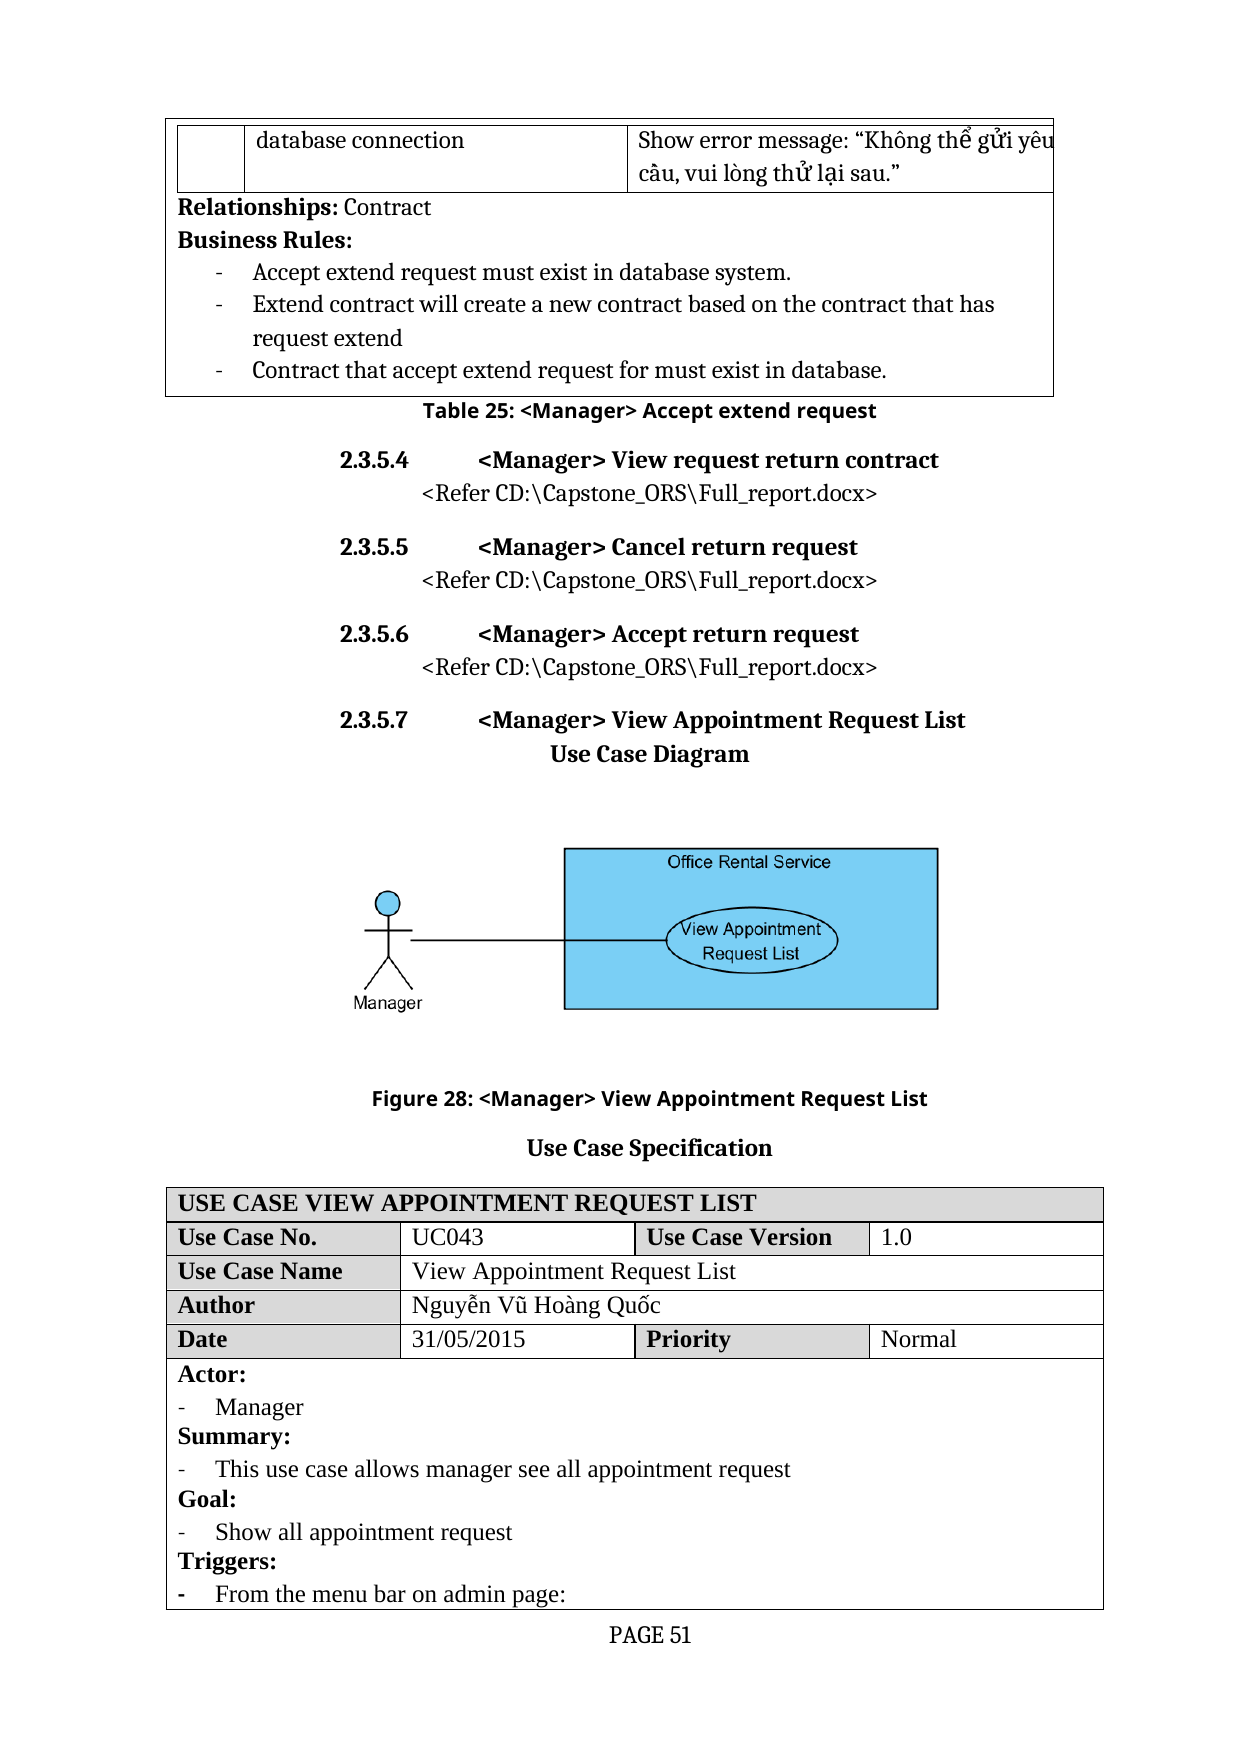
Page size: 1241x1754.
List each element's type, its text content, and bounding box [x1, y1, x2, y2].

table_cell View Appointment Request List [401, 1256, 1103, 1289]
subtitle <Manager> Accept return request [340, 619, 1122, 648]
text <Refer CD:\Capstone_ORS\Full_report.docx> [177, 479, 1122, 508]
table_cell Priority [636, 1325, 869, 1358]
text Use Case Specification [177, 1133, 1122, 1162]
table_cell Normal [870, 1325, 1103, 1358]
table_cell Author [167, 1291, 400, 1323]
table_cell 1.0 [870, 1223, 1103, 1255]
subtitle <Manager> Cancel return request [340, 533, 1122, 561]
table_cell Nguyễn Vũ Hoàng Quốc [401, 1291, 1103, 1323]
table_cell Use Case No. [167, 1223, 400, 1255]
subtitle <Manager> View request return contract [340, 446, 1122, 474]
subtitle <Manager> View Appointment Request List [340, 706, 1122, 735]
table_cell Use Case Version [636, 1223, 869, 1255]
table_header USE CASE VIEW APPOINTMENT REQUEST LIST [167, 1188, 1103, 1221]
table_cell 31/05/2015 [401, 1325, 634, 1358]
text Use Case Diagram [177, 739, 1122, 768]
table_cell Use Case Name [167, 1256, 400, 1289]
table_cell UC043 [401, 1223, 634, 1255]
picture [348, 793, 952, 1059]
text <Refer CD:\Capstone_ORS\Full_report.docx> [177, 653, 1122, 681]
text <Refer CD:\Capstone_ORS\Full_report.docx> [177, 566, 1122, 594]
table_cell Date [167, 1325, 400, 1358]
